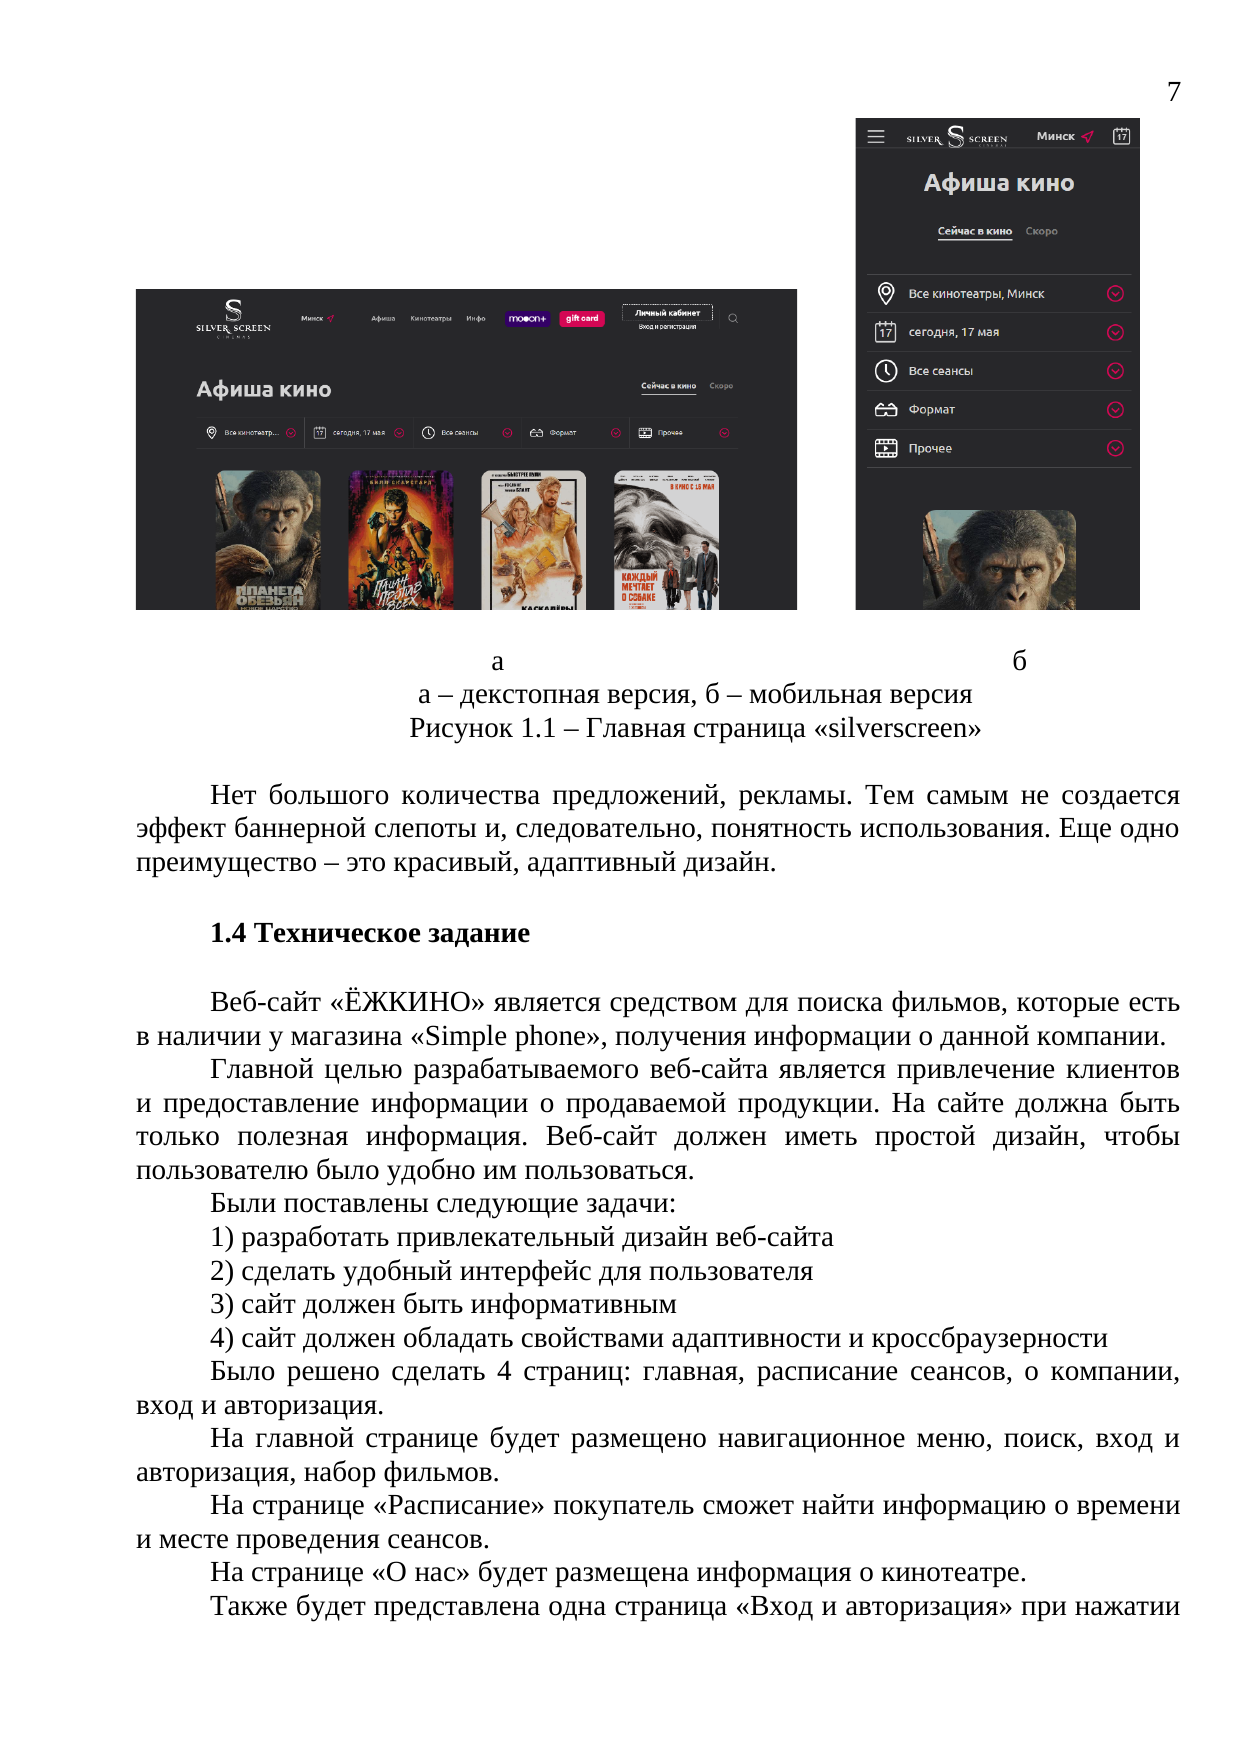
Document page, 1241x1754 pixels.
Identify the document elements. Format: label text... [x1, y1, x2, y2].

text 4) сайт должен обладать свойствами адаптивности и кроссбраузерности [136, 1320, 1181, 1353]
text Главной целью разрабатываемого веб-сайта является привлечение клиентов и предоставление информации о продаваемой продукции. На сайте должна быть только полезная информация. Веб-сайт должен иметь простой дизайн, чтобы пользователю было удобно им пользоваться. [136, 1051, 1181, 1186]
table_header б [859, 643, 1180, 676]
text На странице «Расписание» покупатель сможет найти информацию о времени и месте проведения сеансов. [136, 1487, 1181, 1554]
text Веб-сайт «ЁЖКИНО» является средством для поиска фильмов, которые есть в наличии у магазина «Simple phone», получения информации о данной компании. [136, 984, 1181, 1051]
text Рисунок 1.1 – Главная страница «silverscreen» [136, 710, 1181, 743]
text Было решено сделать 4 страниц: главная, расписание сеансов, о компании, вход и авторизация. [136, 1353, 1181, 1420]
text 3) сайт должен быть информативным [136, 1286, 1181, 1320]
text На главной странице будет размещено навигационное меню, поиск, вход и авторизация, набор фильмов. [136, 1420, 1181, 1487]
text Были поставлены следующие задачи: [136, 1186, 1181, 1219]
picture [135, 289, 798, 610]
picture [855, 118, 1140, 610]
text На странице «О нас» будет размещена информация о кинотеатре. [136, 1554, 1181, 1588]
text 2) сделать удобный интерфейс для пользователя [136, 1253, 1181, 1286]
text Нет большого количества предложений, рекламы. Тем самым не создается эффект баннерной слепоты и, следовательно, понятность использования. Еще одно преимущество – это красивый, адаптивный дизайн. [136, 777, 1181, 878]
text а – декстопная версия, б – мобильная версия [136, 676, 1181, 710]
table_header а [136, 643, 859, 676]
subtitle 1.4 Техническое задание [210, 915, 1181, 949]
text 1) разработать привлекательный дизайн веб-сайта [136, 1219, 1181, 1253]
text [136, 1588, 1181, 1622]
